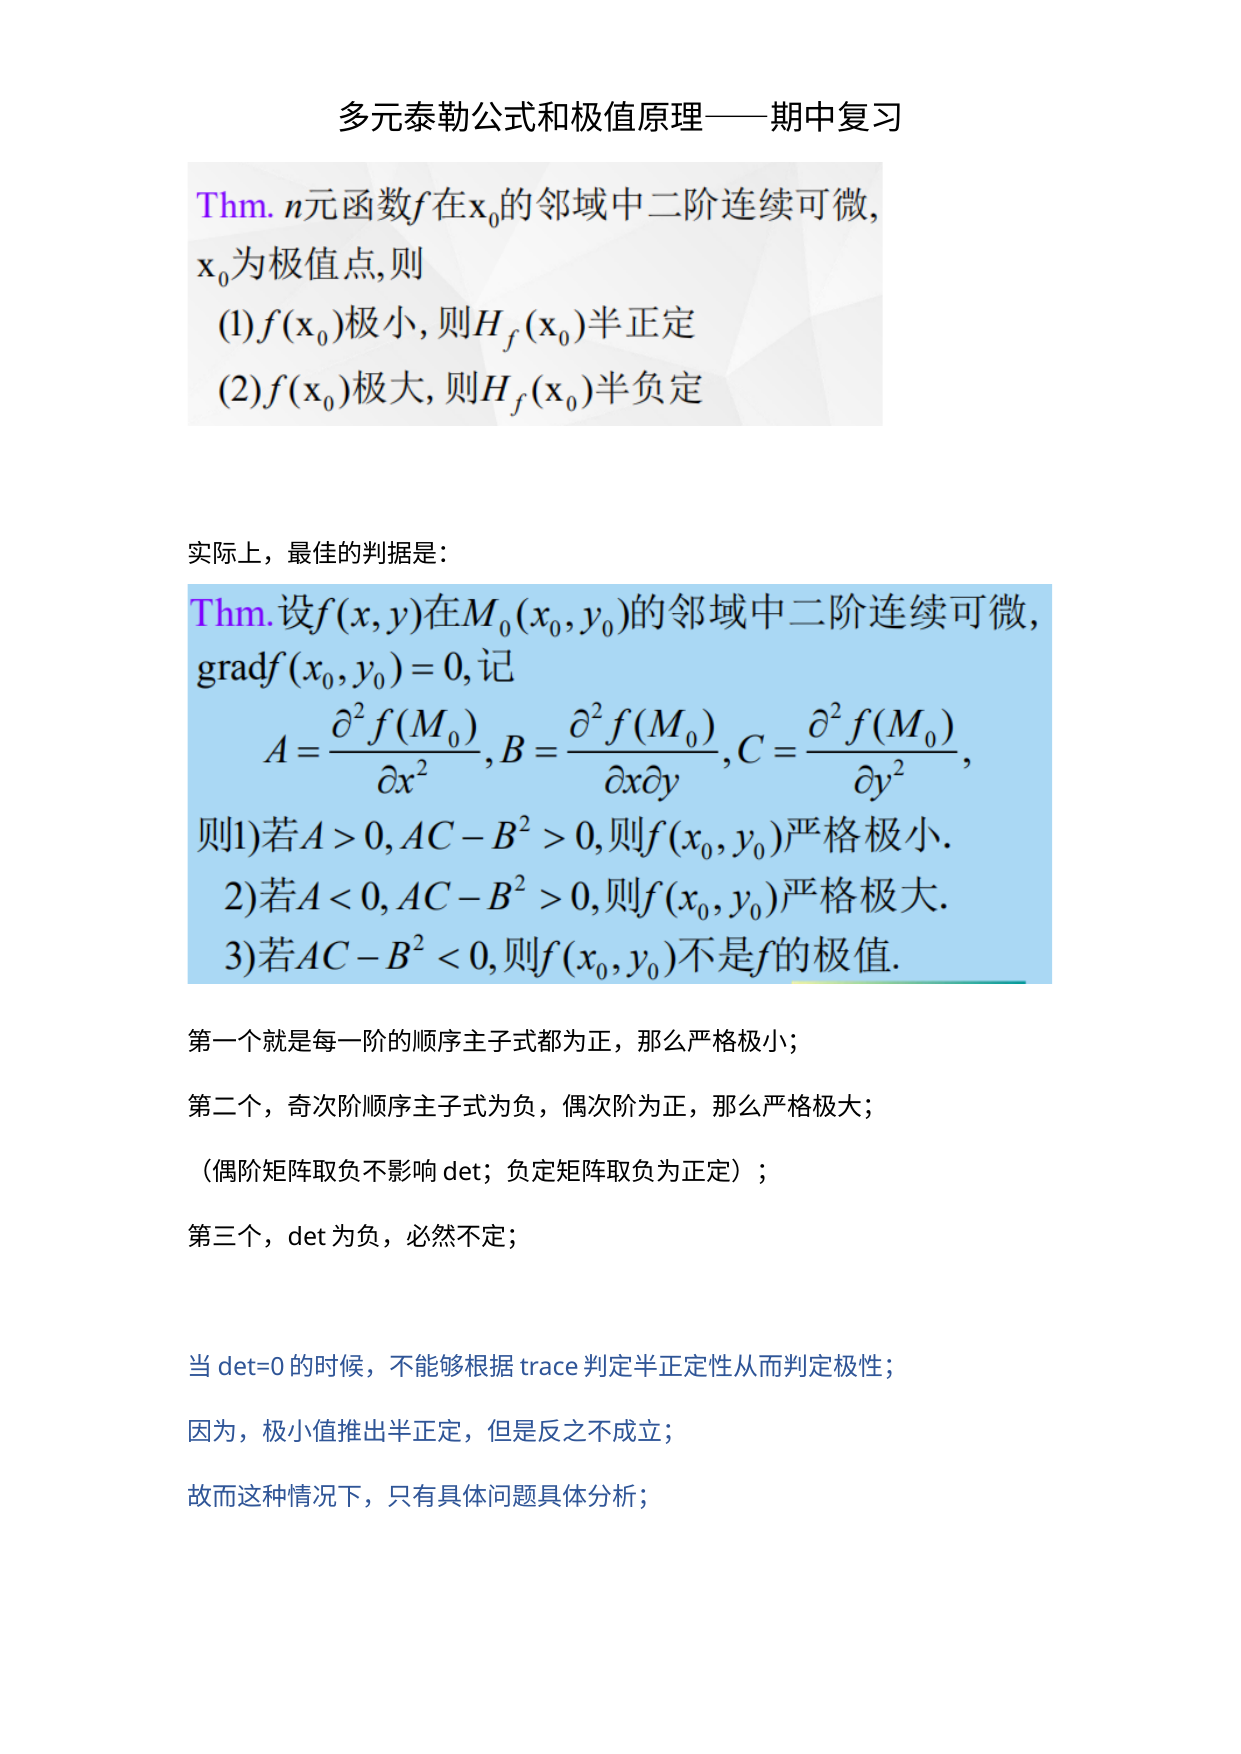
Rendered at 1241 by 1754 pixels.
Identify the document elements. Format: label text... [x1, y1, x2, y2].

list （偶阶矩阵取负不影响det；负定矩阵取负为正定）； [187, 1137, 1053, 1202]
list 实际上，最佳的判据是： [187, 519, 1053, 584]
list 当det=0的时候，不能够根据trace判定半正定性从而判定极性； [187, 1332, 1053, 1397]
picture [187, 162, 883, 426]
list 故而这种情况下，只有具体问题具体分析； [187, 1462, 1053, 1527]
list 第二个，奇次阶顺序主子式为负，偶次阶为正，那么严格极大； [187, 1072, 1053, 1137]
list 第三个，det为负，必然不定； [187, 1202, 1053, 1267]
list 第一个就是每一阶的顺序主子式都为正，那么严格极小； [187, 1007, 1053, 1072]
list 因为，极小值推出半正定，但是反之不成立； [187, 1397, 1053, 1462]
picture [187, 584, 1053, 984]
